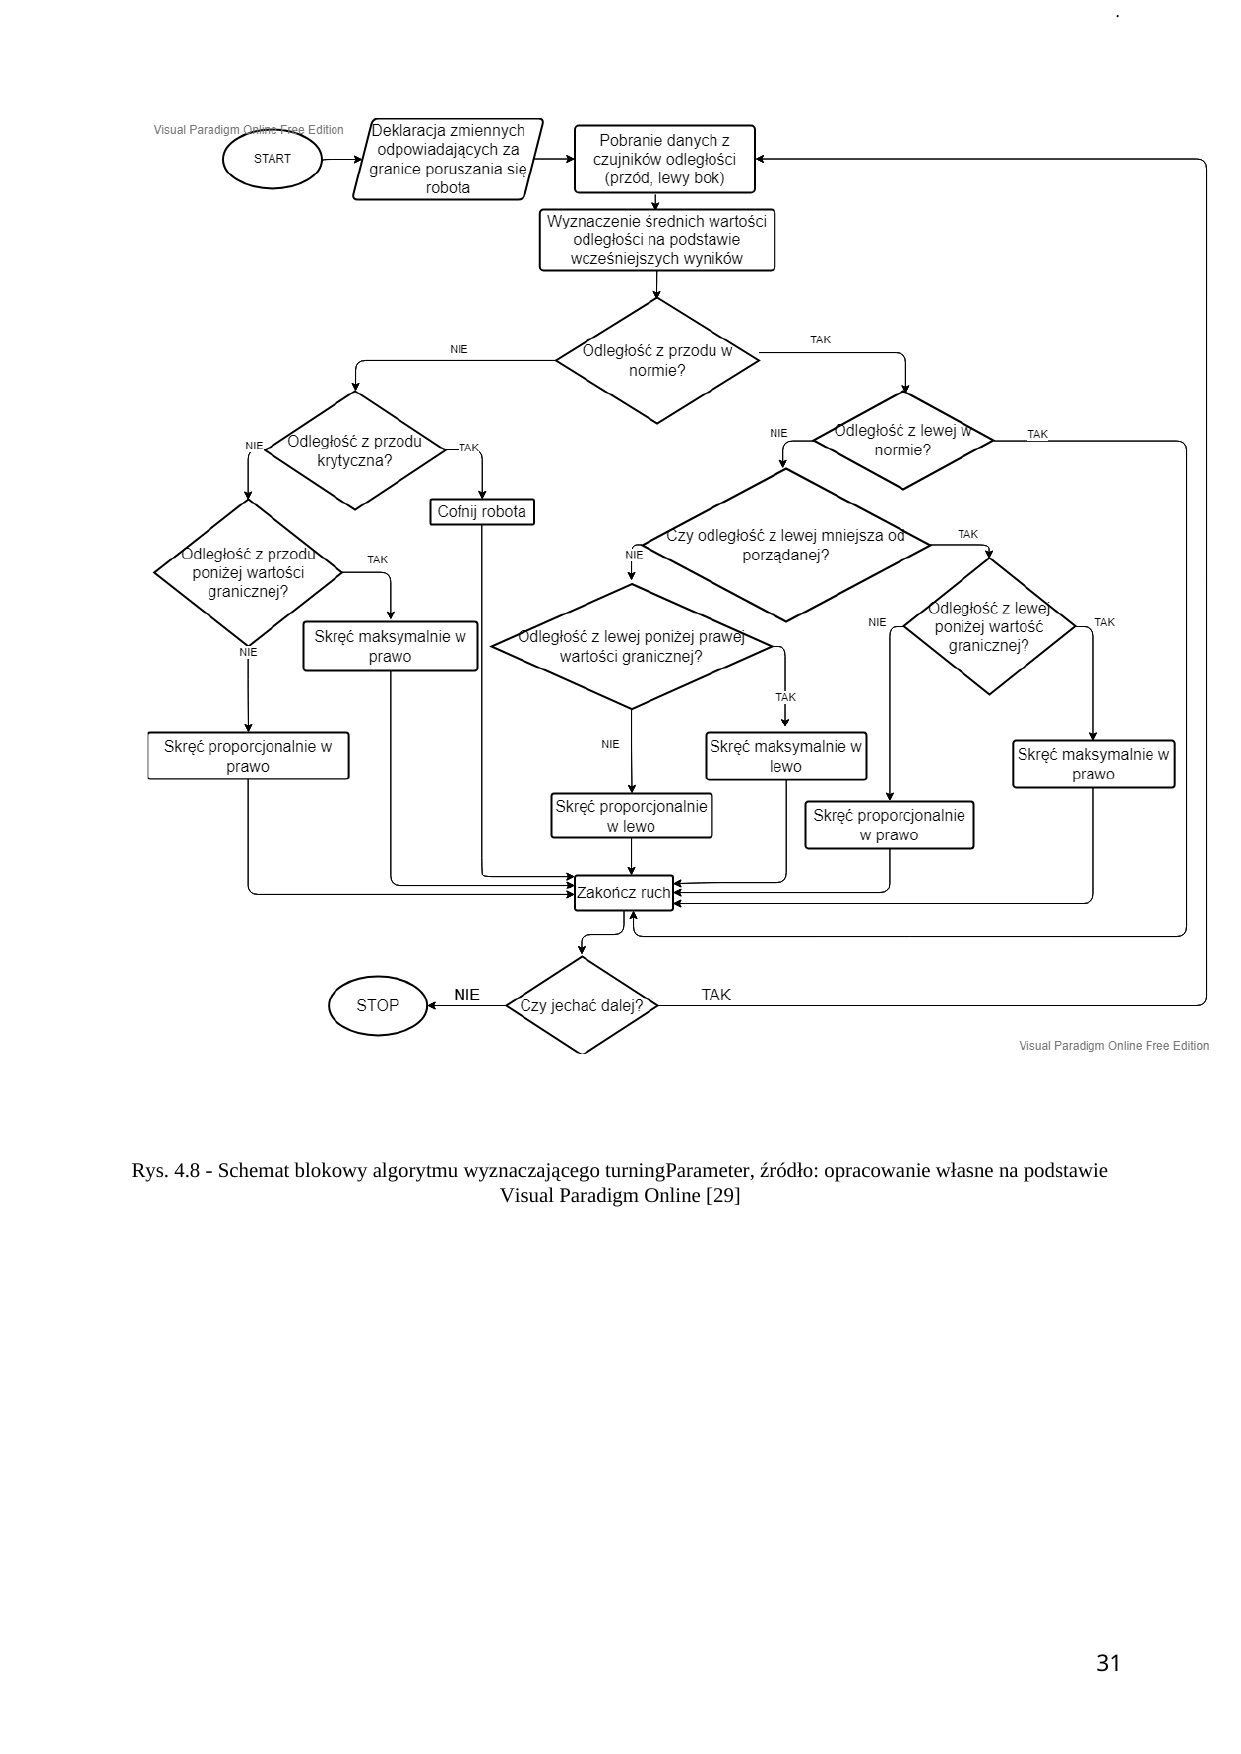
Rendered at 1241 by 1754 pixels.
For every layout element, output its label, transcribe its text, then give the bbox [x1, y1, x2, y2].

picture [147, 118, 1214, 1054]
text Rys. 4.8 - Schemat blokowy algorytmu wyznaczającego turningParameter, źródło: opracowanie własne na podstawie Visual Paradigm Online [29] [118, 1158, 1122, 1207]
